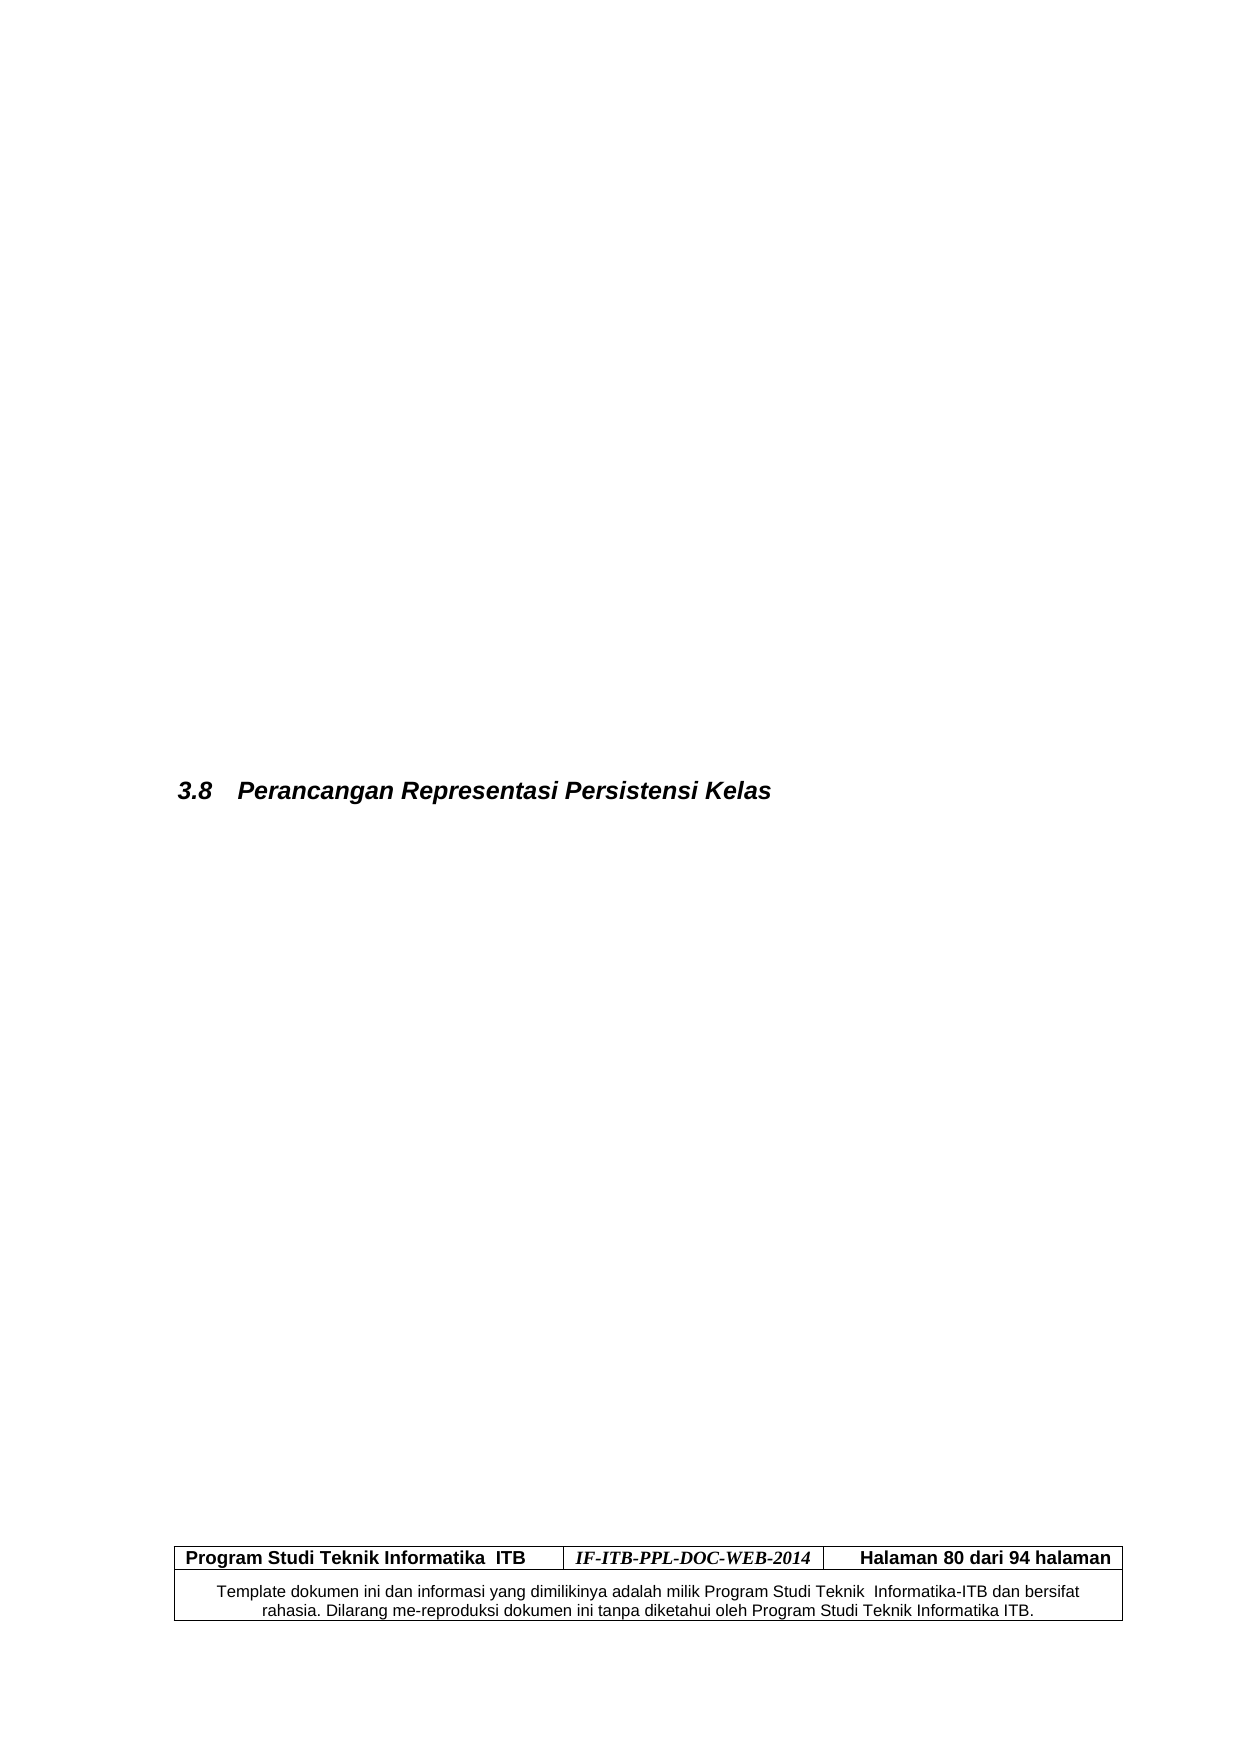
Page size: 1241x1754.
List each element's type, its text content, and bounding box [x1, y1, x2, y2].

subtitle Perancangan Representasi Persistensi Kelas [177, 776, 1122, 804]
